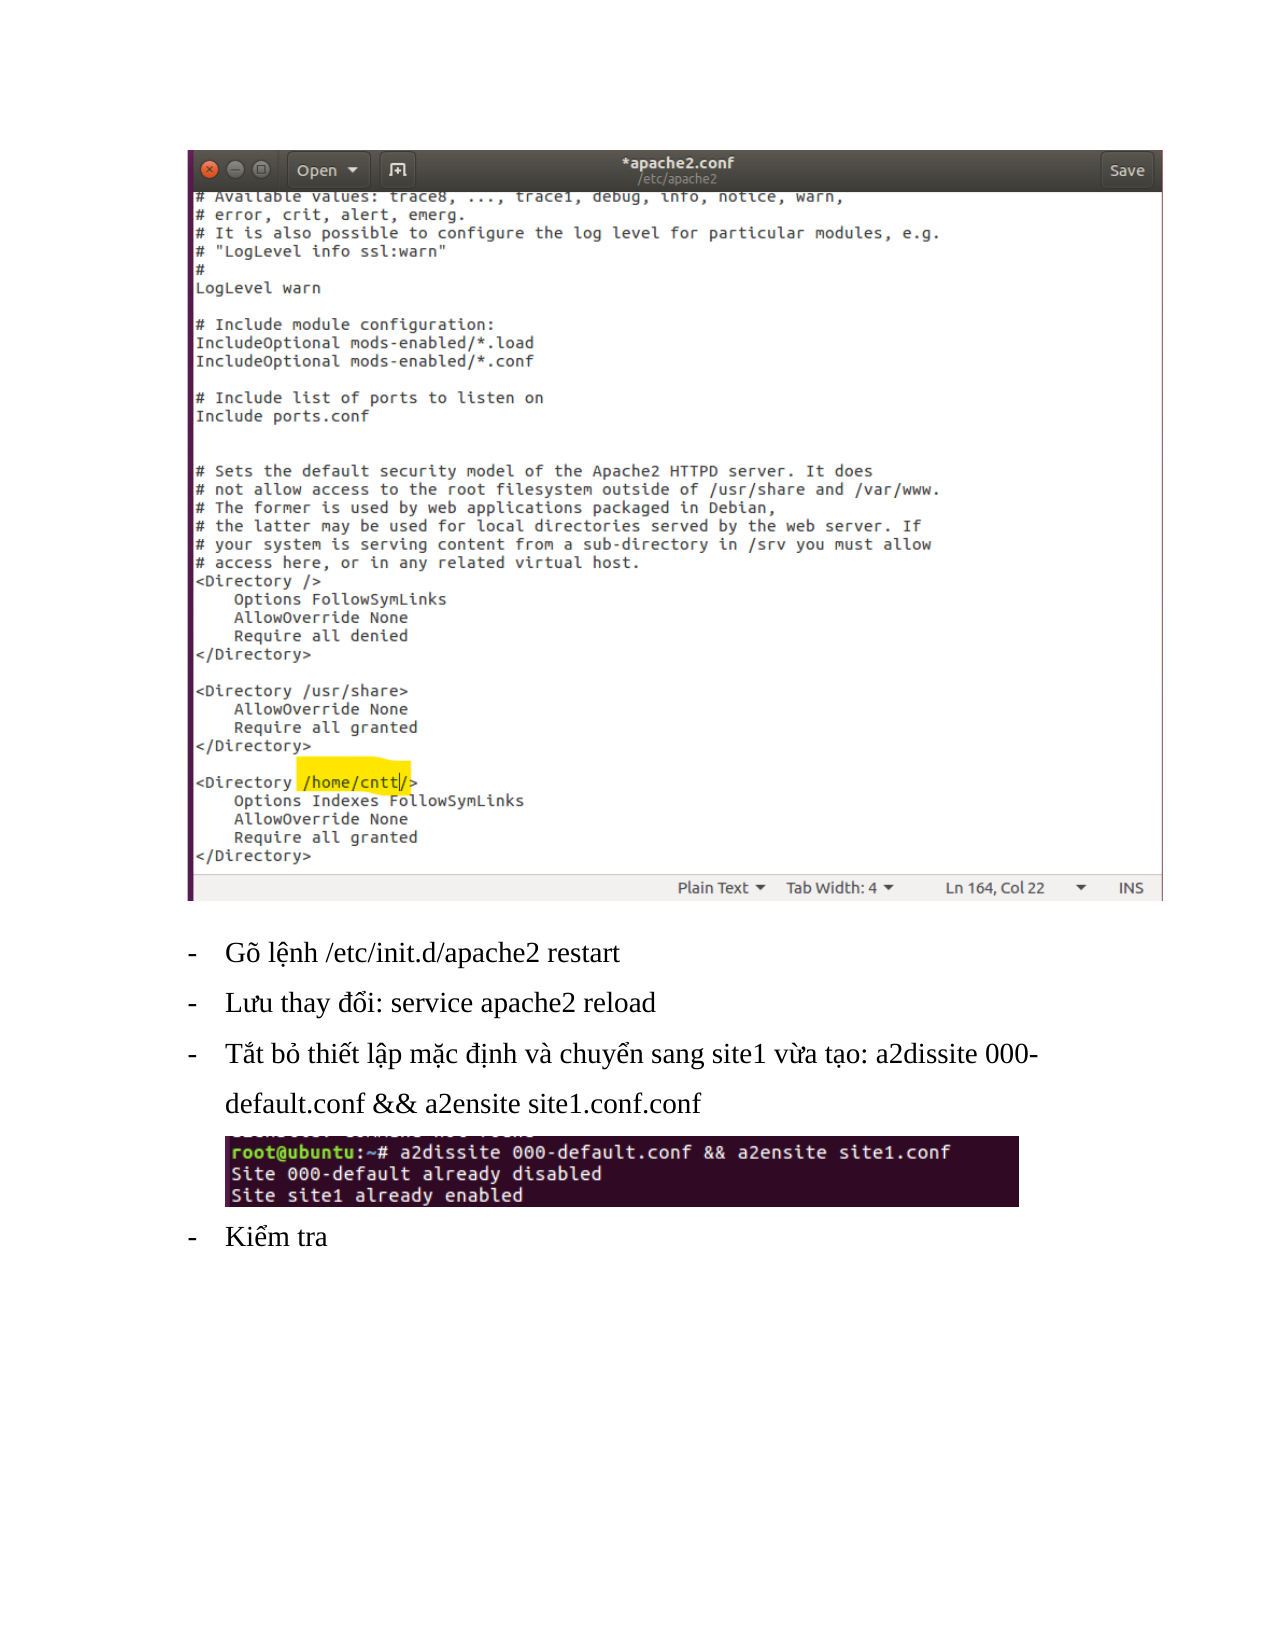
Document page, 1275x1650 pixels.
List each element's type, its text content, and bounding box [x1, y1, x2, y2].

list Gõ lệnh /etc/init.d/apache2 restart [187, 935, 1125, 969]
list Kiểm tra [187, 1219, 1125, 1253]
list Tắt bỏ thiết lập mặc định và chuyển sang site1 vừa tạo: a2dissite 000-default.conf && a2ensite site1.conf.conf [187, 1036, 1125, 1119]
picture [187, 150, 1163, 901]
list Lưu thay đổi: service apache2 reload [187, 985, 1125, 1019]
picture [225, 1136, 1019, 1207]
